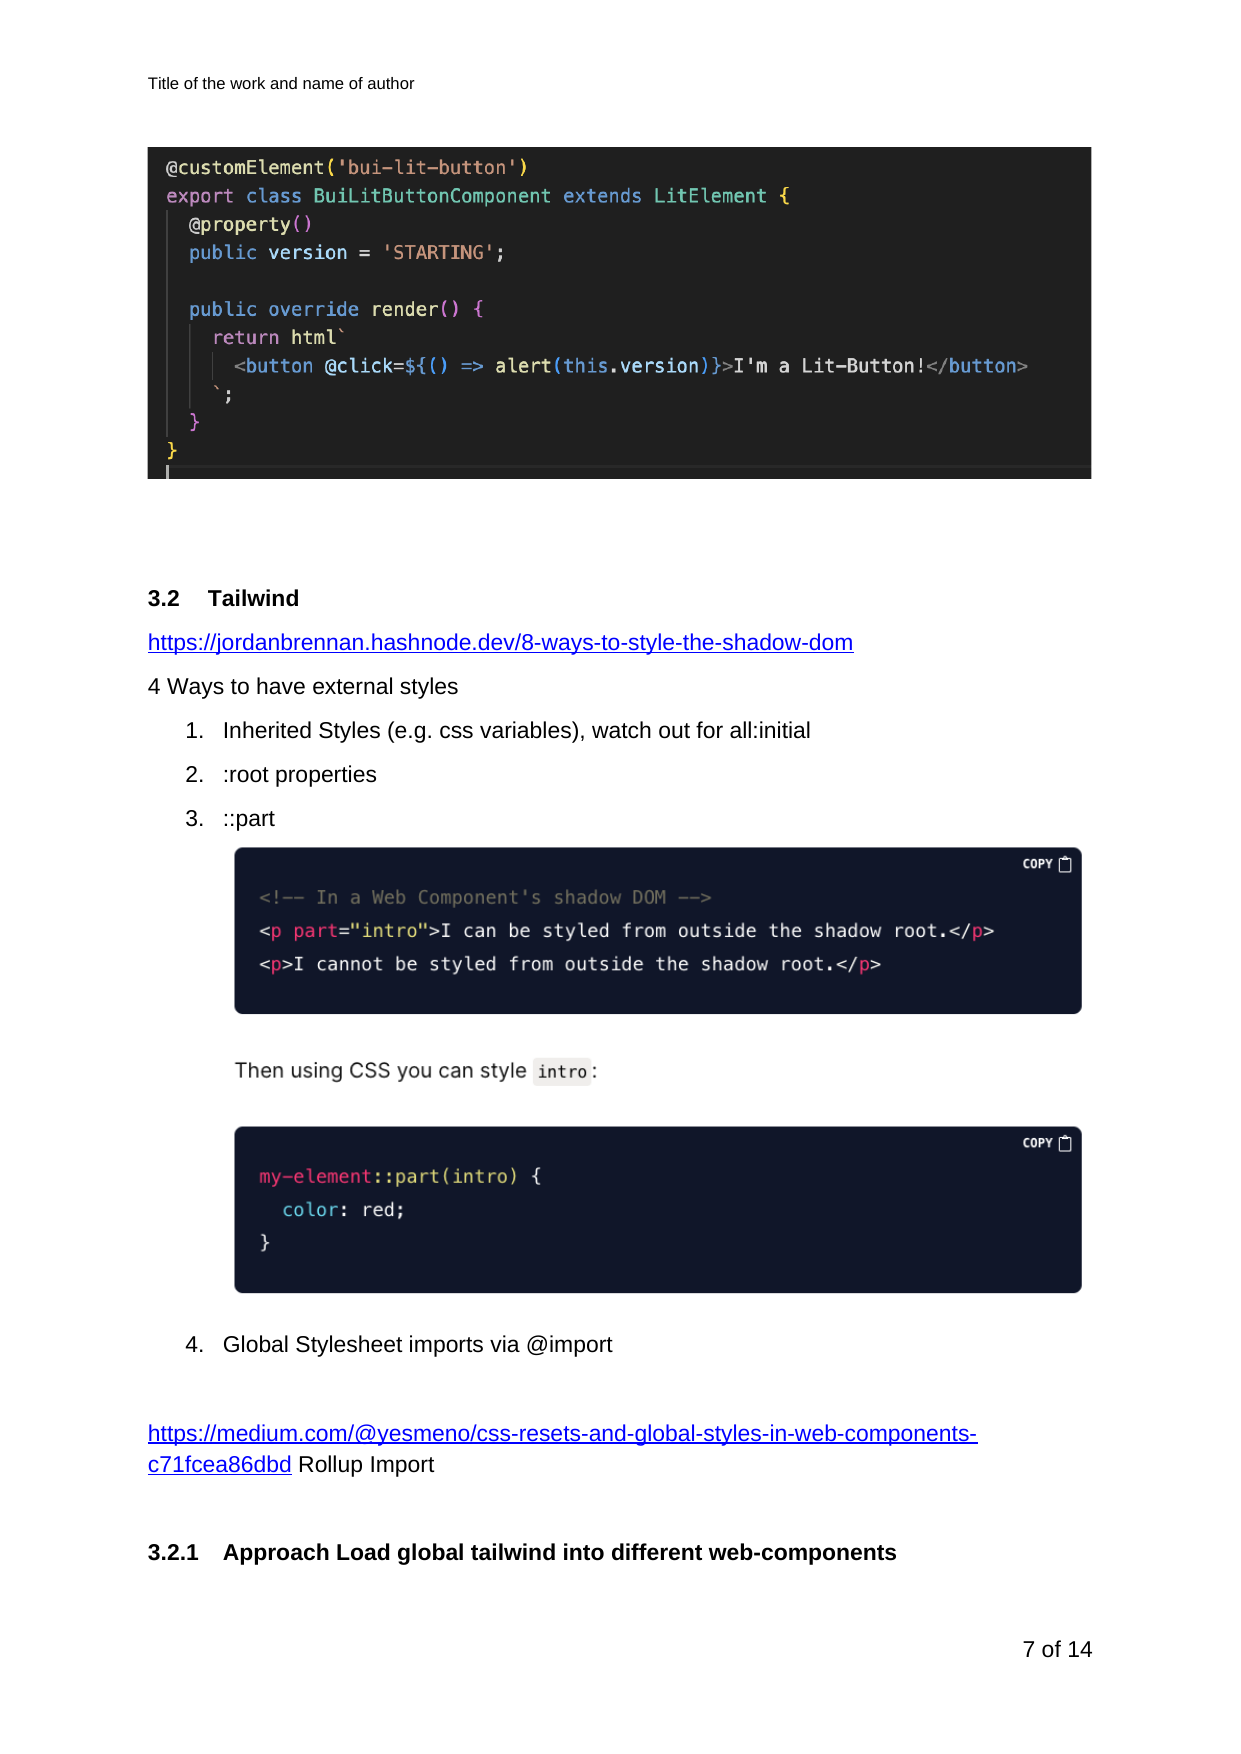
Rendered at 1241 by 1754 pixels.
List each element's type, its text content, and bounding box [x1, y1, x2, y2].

picture [222, 836, 1111, 1314]
list Tailwind [148, 585, 1092, 611]
picture [147, 147, 1092, 479]
list :root properties [185, 761, 1092, 787]
list Approach Load global tailwind into different web-components [148, 1539, 1092, 1566]
list Inherited Styles (e.g. css variables), watch out for all:initial [185, 717, 1092, 743]
text 4 Ways to have external styles [148, 673, 1092, 699]
text https://jordanbrennan.hashnode.dev/8-ways-to-style-the-shadow-dom [148, 629, 1092, 655]
list Global Stylesheet imports via @import [185, 1331, 1092, 1358]
text https://medium.com/@yesmeno/css-resets-and-global-styles-in-web-components-c71fcea86dbd Rollup Import [148, 1419, 1092, 1477]
